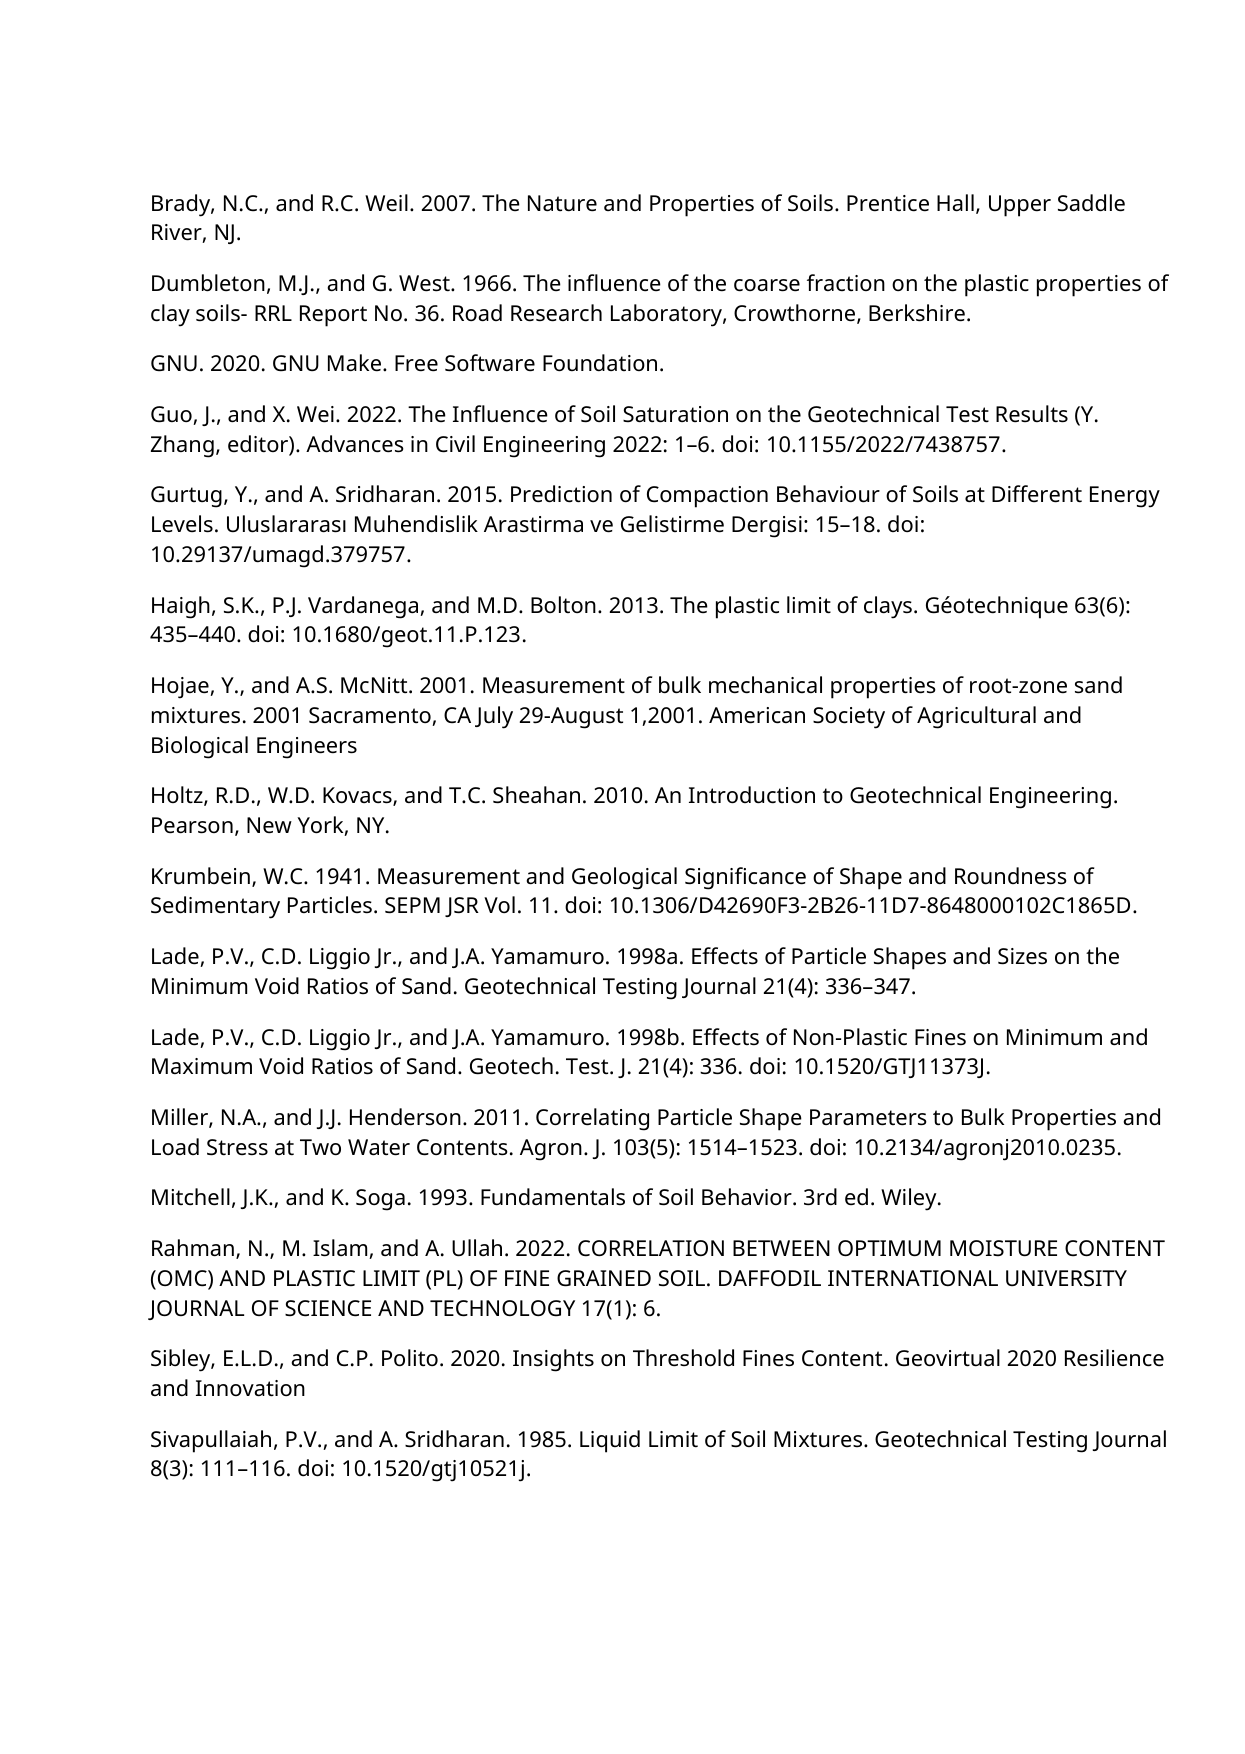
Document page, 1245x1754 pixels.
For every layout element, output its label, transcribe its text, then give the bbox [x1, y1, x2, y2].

text Brady, N.C., and R.C. Weil. 2007. The Nature and Properties of Soils. Prentice Hall, Upper Saddle River, NJ. [150, 187, 1170, 247]
text GNU. 2020. GNU Make. Free Software Foundation. [150, 348, 1170, 378]
text Lade, P.V., C.D. Liggio Jr., and J.A. Yamamuro. 1998a. Effects of Particle Shapes and Sizes on the Minimum Void Ratios of Sand. Geotechnical Testing Journal 21(4): 336–347. [150, 941, 1170, 1001]
text Mitchell, J.K., and K. Soga. 1993. Fundamentals of Soil Behavior. 3rd ed. Wiley. [150, 1182, 1170, 1212]
text Rahman, N., M. Islam, and A. Ullah. 2022. CORRELATION BETWEEN OPTIMUM MOISTURE CONTENT (OMC) AND PLASTIC LIMIT (PL) OF FINE GRAINED SOIL. DAFFODIL INTERNATIONAL UNIVERSITY JOURNAL OF SCIENCE AND TECHNOLOGY 17(1): 6. [150, 1233, 1170, 1322]
text Dumbleton, M.J., and G. West. 1966. The influence of the coarse fraction on the plastic properties of clay soils- RRL Report No. 36. Road Research Laboratory, Crowthorne, Berkshire. [150, 268, 1170, 327]
text Sivapullaiah, P.V., and A. Sridharan. 1985. Liquid Limit of Soil Mixtures. Geotechnical Testing Journal 8(3): 111–116. doi: 10.1520/gtj10521j. [150, 1423, 1170, 1483]
text Gurtug, Y., and A. Sridharan. 2015. Prediction of Compaction Behaviour of Soils at Different Energy Levels. Uluslararası Muhendislik Arastirma ve Gelistirme Dergisi: 15–18. doi: 10.29137/umagd.379757. [150, 479, 1170, 569]
text Haigh, S.K., P.J. Vardanega, and M.D. Bolton. 2013. The plastic limit of clays. Géotechnique 63(6): 435–440. doi: 10.1680/geot.11.P.123. [150, 589, 1170, 649]
text Sibley, E.L.D., and C.P. Polito. 2020. Insights on Threshold Fines Content. Geovirtual 2020 Resilience and Innovation [150, 1343, 1170, 1403]
text Guo, J., and X. Wei. 2022. The Influence of Soil Saturation on the Geotechnical Test Results (Y. Zhang, editor). Advances in Civil Engineering 2022: 1–6. doi: 10.1155/2022/7438757. [150, 399, 1170, 458]
text Miller, N.A., and J.J. Henderson. 2011. Correlating Particle Shape Parameters to Bulk Properties and Load Stress at Two Water Contents. Agron. J. 103(5): 1514–1523. doi: 10.2134/agronj2010.0235. [150, 1102, 1170, 1161]
text Krumbein, W.C. 1941. Measurement and Geological Significance of Shape and Roundness of Sedimentary Particles. SEPM JSR Vol. 11. doi: 10.1306/D42690F3-2B26-11D7-8648000102C1865D. [150, 861, 1170, 920]
text Lade, P.V., C.D. Liggio Jr., and J.A. Yamamuro. 1998b. Effects of Non-Plastic Fines on Minimum and Maximum Void Ratios of Sand. Geotech. Test. J. 21(4): 336. doi: 10.1520/GTJ11373J. [150, 1021, 1170, 1081]
text Hojae, Y., and A.S. McNitt. 2001. Measurement of bulk mechanical properties of root-zone sand mixtures. 2001 Sacramento, CA July 29-August 1,2001. American Society of Agricultural and Biological Engineers [150, 670, 1170, 759]
text Holtz, R.D., W.D. Kovacs, and T.C. Sheahan. 2010. An Introduction to Geotechnical Engineering. Pearson, New York, NY. [150, 780, 1170, 840]
